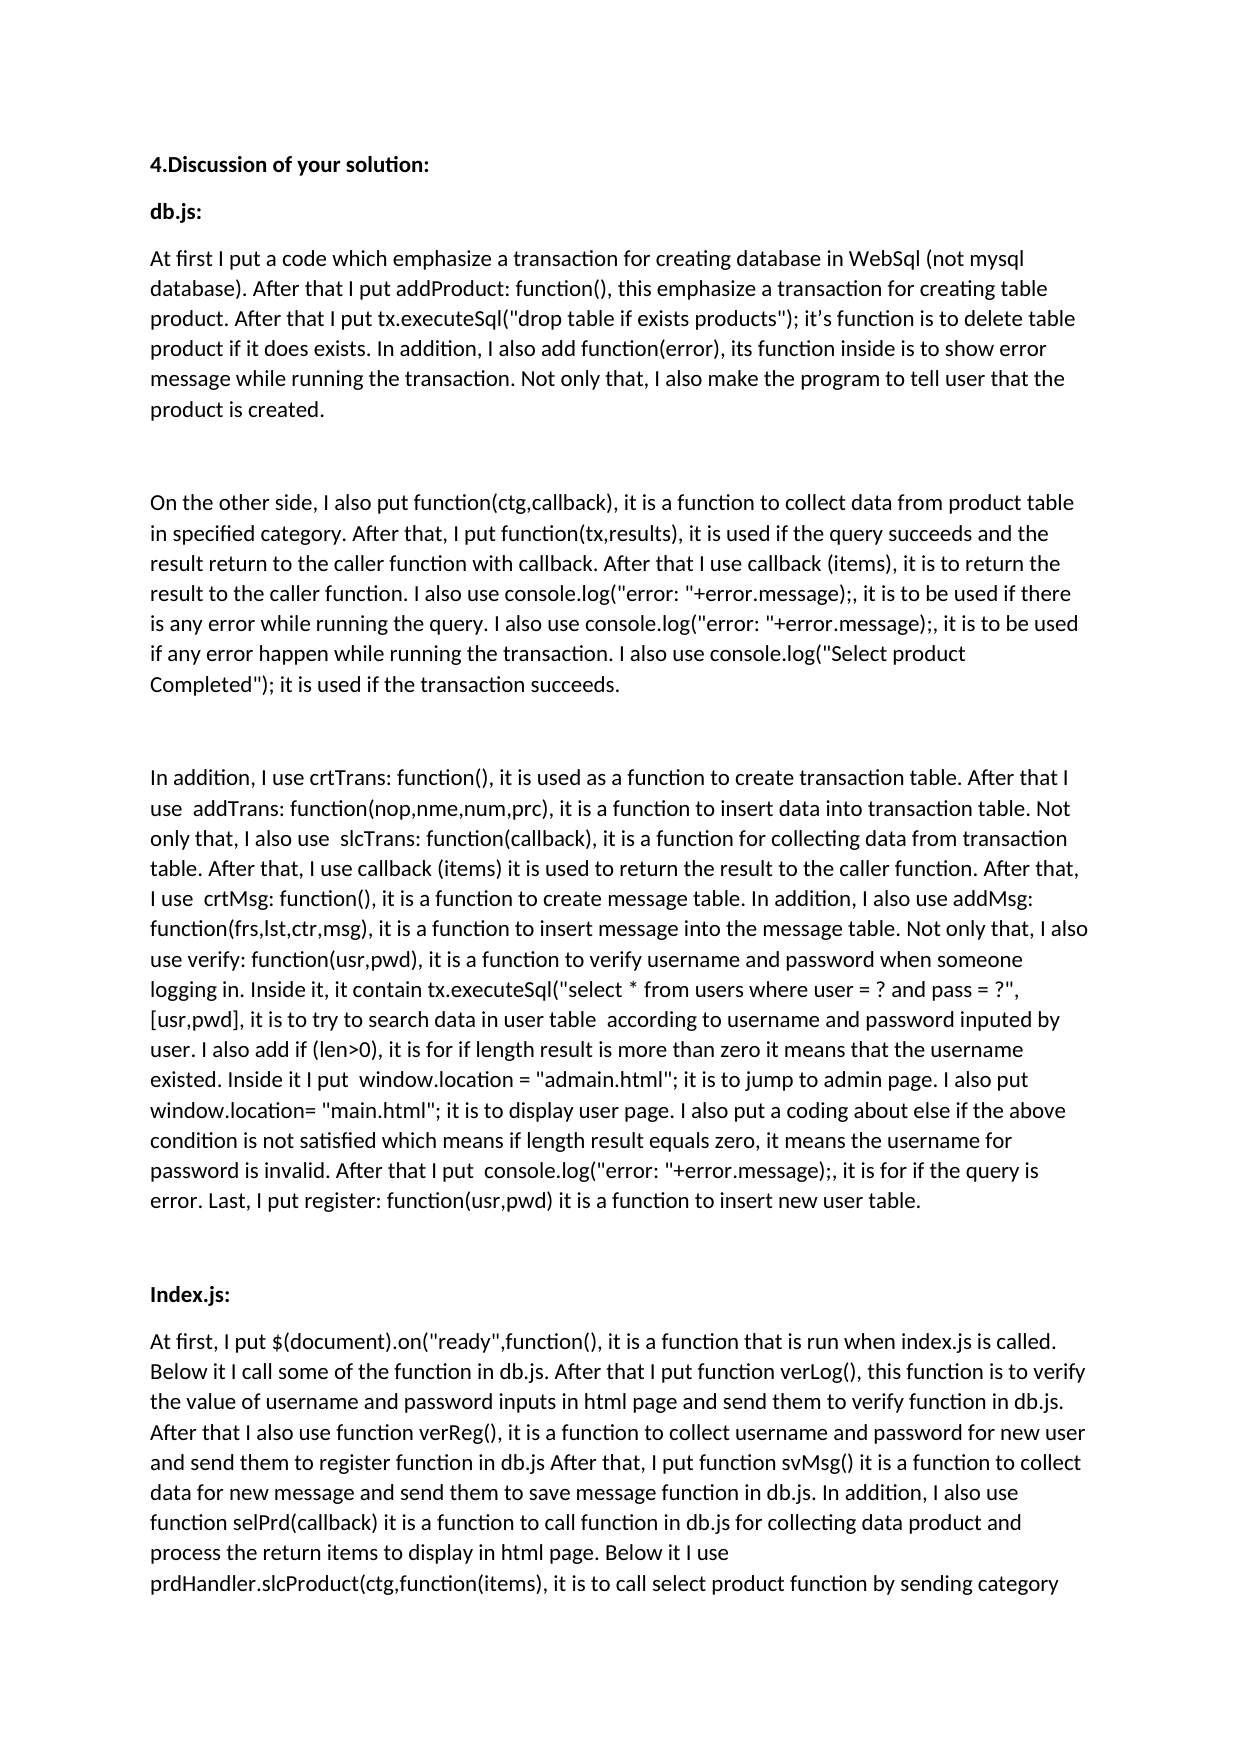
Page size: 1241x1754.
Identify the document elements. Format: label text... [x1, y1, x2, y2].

text At first I put a code which emphasize a transaction for creating database in WebSql (not mysql database). After that I put addProduct: function(), this emphasize a transaction for creating table product. After that I put tx.executeSql("drop table if exists products"); it’s function is to delete table product if it does exists. In addition, I also add function(error), its function inside is to show error message while running the transaction. Not only that, I also make the program to tell user that the product is created. [150, 244, 1090, 423]
text Index.js: [150, 1280, 1090, 1308]
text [150, 1327, 1090, 1597]
text In addition, I use crtTrans: function(), it is used as a function to create transaction table. After that I use addTrans: function(nop,nme,num,prc), it is a function to insert data into transaction table. Not only that, I also use slcTrans: function(callback), it is a function for collecting data from transaction table. After that, I use callback (items) it is used to return the result to the caller function. After that, I use crtMsg: function(), it is a function to create message table. In addition, I also use addMsg: function(frs,lst,ctr,msg), it is a function to insert message into the message table. Not only that, I also use verify: function(usr,pwd), it is a function to verify username and password when someone logging in. Inside it, it contain tx.executeSql("select * from users where user = ? and pass = ?",[usr,pwd], it is to try to search data in user table according to username and password inputed by user. I also add if (len>0), it is for if length result is more than zero it means that the username existed. Inside it I put window.location = "admain.html"; it is to jump to admin page. I also put window.location= "main.html"; it is to display user page. I also put a coding about else if the above condition is not satisfied which means if length result equals zero, it means the username for password is invalid. After that I put console.log("error: "+error.message);, it is for if the query is error. Last, I put register: function(usr,pwd) it is a function to insert new user table. [150, 763, 1090, 1214]
text On the other side, I also put function(ctg,callback), it is a function to collect data from product table in specified category. After that, I put function(tx,results), it is used if the query succeeds and the result return to the caller function with callback. After that I use callback (items), it is to return the result to the caller function. I also use console.log("error: "+error.message);, it is to be used if there is any error while running the query. I also use console.log("error: "+error.message);, it is to be used if any error happen while running the transaction. I also use console.log("Select product Completed"); it is used if the transaction succeeds. [150, 488, 1090, 698]
text 4.Discussion of your solution: [150, 150, 1090, 178]
text db.js: [150, 197, 1090, 225]
